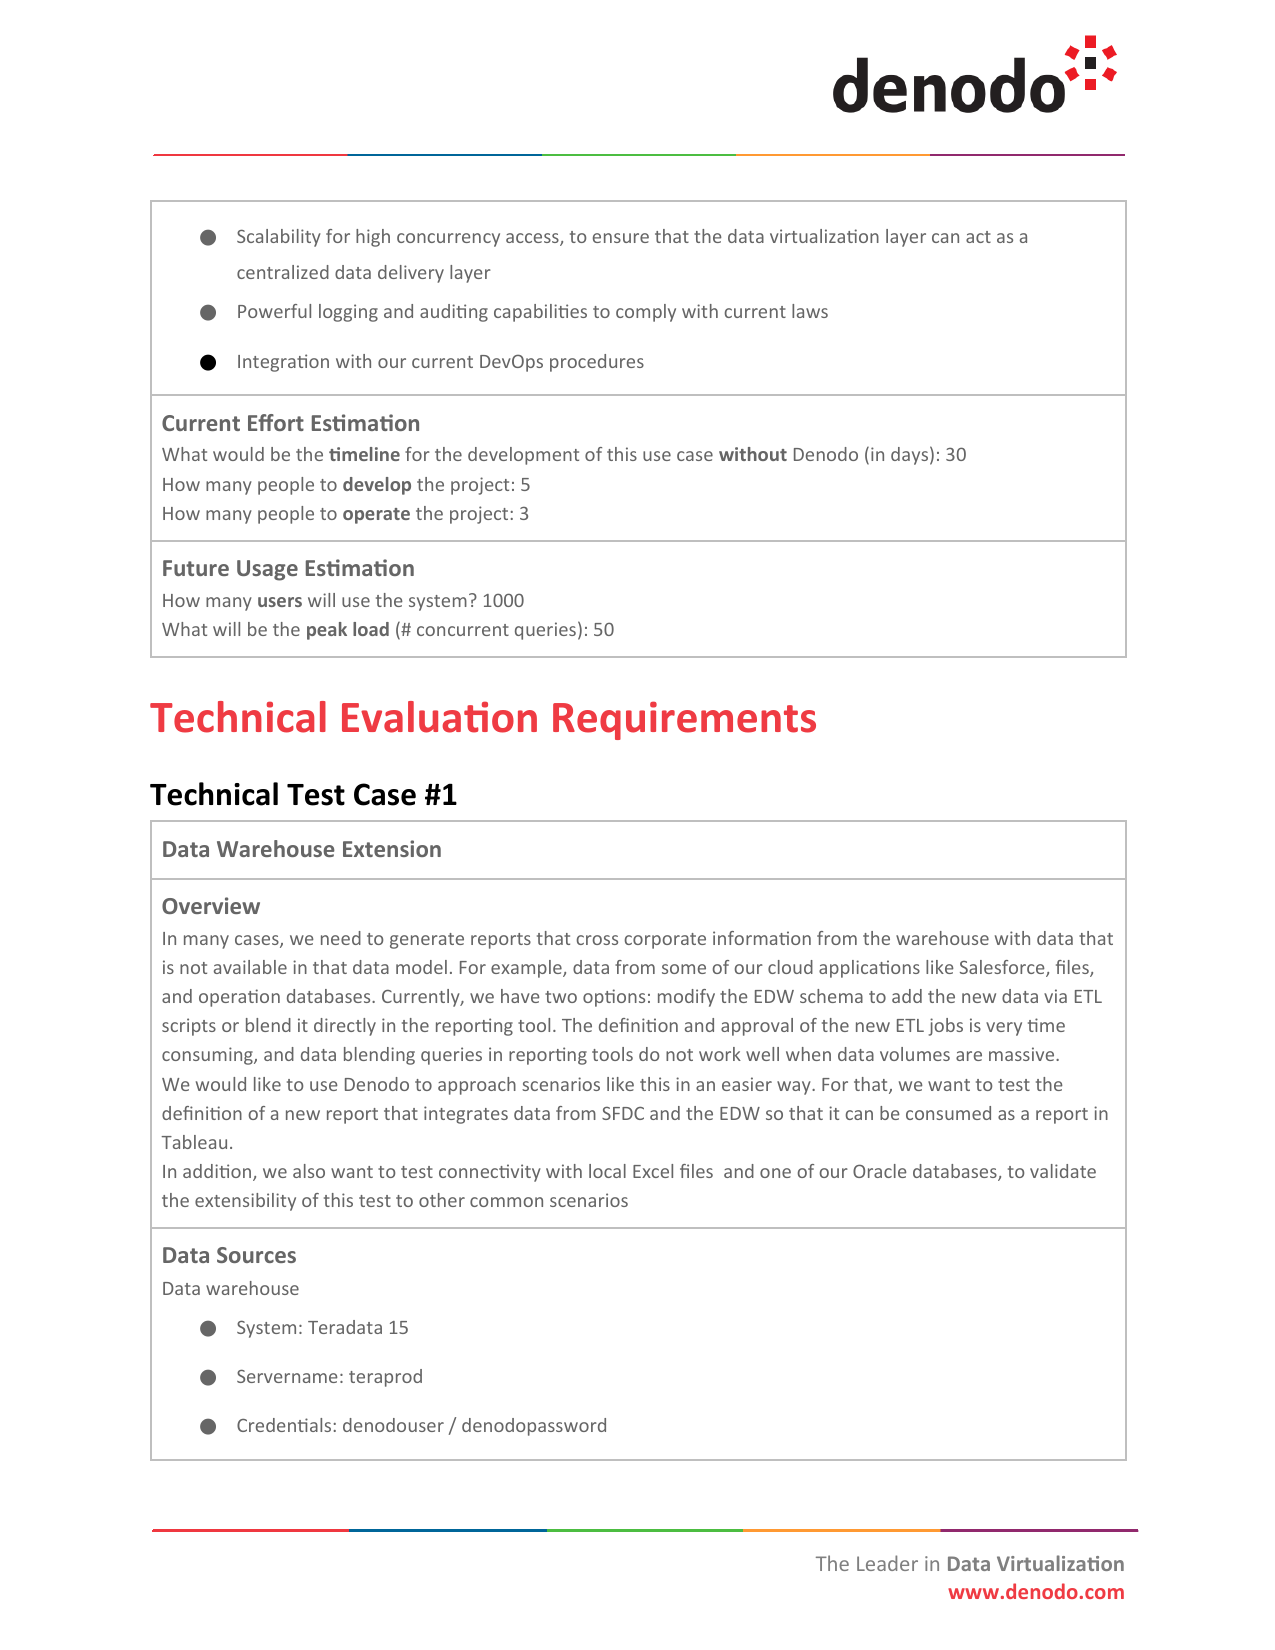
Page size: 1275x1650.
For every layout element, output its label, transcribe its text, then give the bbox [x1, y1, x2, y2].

picture [151, 147, 1125, 160]
text Technical Evaluation Requirements [150, 688, 1125, 744]
table_header Data Warehouse Extension [152, 822, 1125, 877]
table_cell Overview In many cases, we need to generate reports that cross corporate information from the warehouse with data that is not available in that data model. For example, data from some of our cloud applications like Salesforce, files, and operation databases. Currently, we have two options: modify the EDW schema to add the new data via ETL scripts or blend it directly in the reporting tool. The definition and approval of the new ETL jobs is very time consuming, and data blending queries in reporting tools do not work well when data volumes are massive. We would like to use Denodo to approach scenarios like this in an easier way. For that, we want to test the definition of a new report that integrates data from SFDC and the EDW so that it can be consumed as a report in Tableau. In addition, we also want to test connectivity with local Excel files and one of our Oracle databases, to validate the extensibility of this test to other common scenarios [152, 880, 1125, 1227]
subtitle Technical Test Case #1 [150, 773, 1125, 814]
table_cell Current Effort Estimation What would be the timeline for the development of this use case without Denodo (in days): 30 How many people to develop the project: 5 How many people to operate the project: 3 [152, 396, 1125, 540]
table_cell Future Usage Estimation How many users will use the system? 1000 What will be the peak load (# concurrent queries): 50 [152, 542, 1125, 656]
picture [824, 30, 1125, 121]
picture [150, 1522, 1139, 1536]
